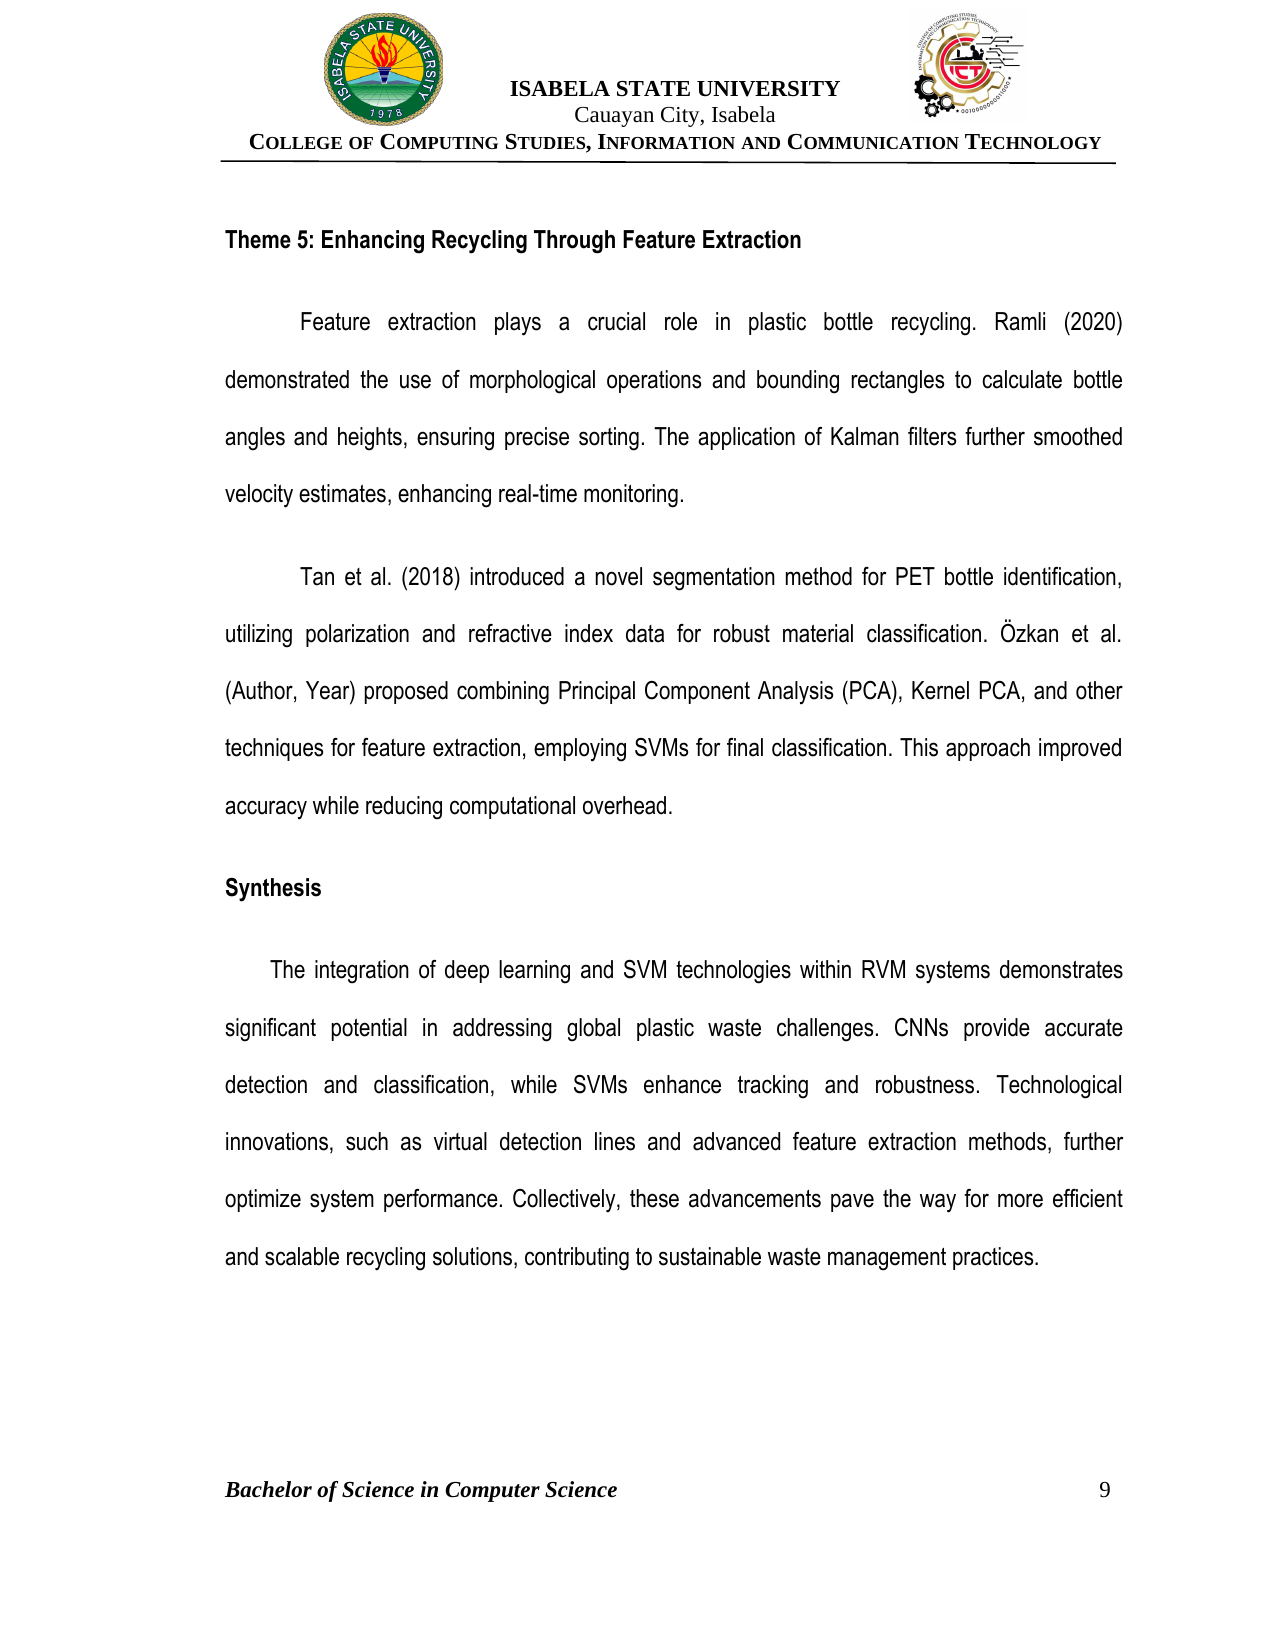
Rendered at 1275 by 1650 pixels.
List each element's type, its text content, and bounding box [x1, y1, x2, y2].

text Theme 5: Enhancing Recycling Through Feature Extraction [225, 225, 1125, 254]
text The integration of deep learning and SVM technologies within RVM systems demonstrates significant potential in addressing global plastic waste challenges. CNNs provide accurate detection and classification, while SVMs enhance tracking and robustness. Technological innovations, such as virtual detection lines and advanced feature extraction methods, further optimize system performance. Collectively, these advancements pave the way for more efficient and scalable recycling solutions, contributing to sustainable waste management practices. [225, 955, 1125, 1270]
picture [323, 12, 443, 126]
text Tan et al. (2018) introduced a novel segmentation method for PET bottle identification, utilizing polarization and refractive index data for robust material classification. Özkan et al. (Author, Year) proposed combining Principal Component Analysis (PCA), Kernel PCA, and other techniques for feature extraction, employing SVMs for final classification. This approach improved accuracy while reducing computational overhead. [225, 561, 1125, 819]
picture [907, 9, 1027, 123]
text Feature extraction plays a crucial role in plastic bottle recycling. Ramli (2020) demonstrated the use of morphological operations and bounding rectangles to calculate bottle angles and heights, ensuring precise sorting. The application of Kalman filters further smoothed velocity estimates, enhancing real-time monitoring. [225, 307, 1125, 508]
text Synthesis [225, 873, 1125, 902]
